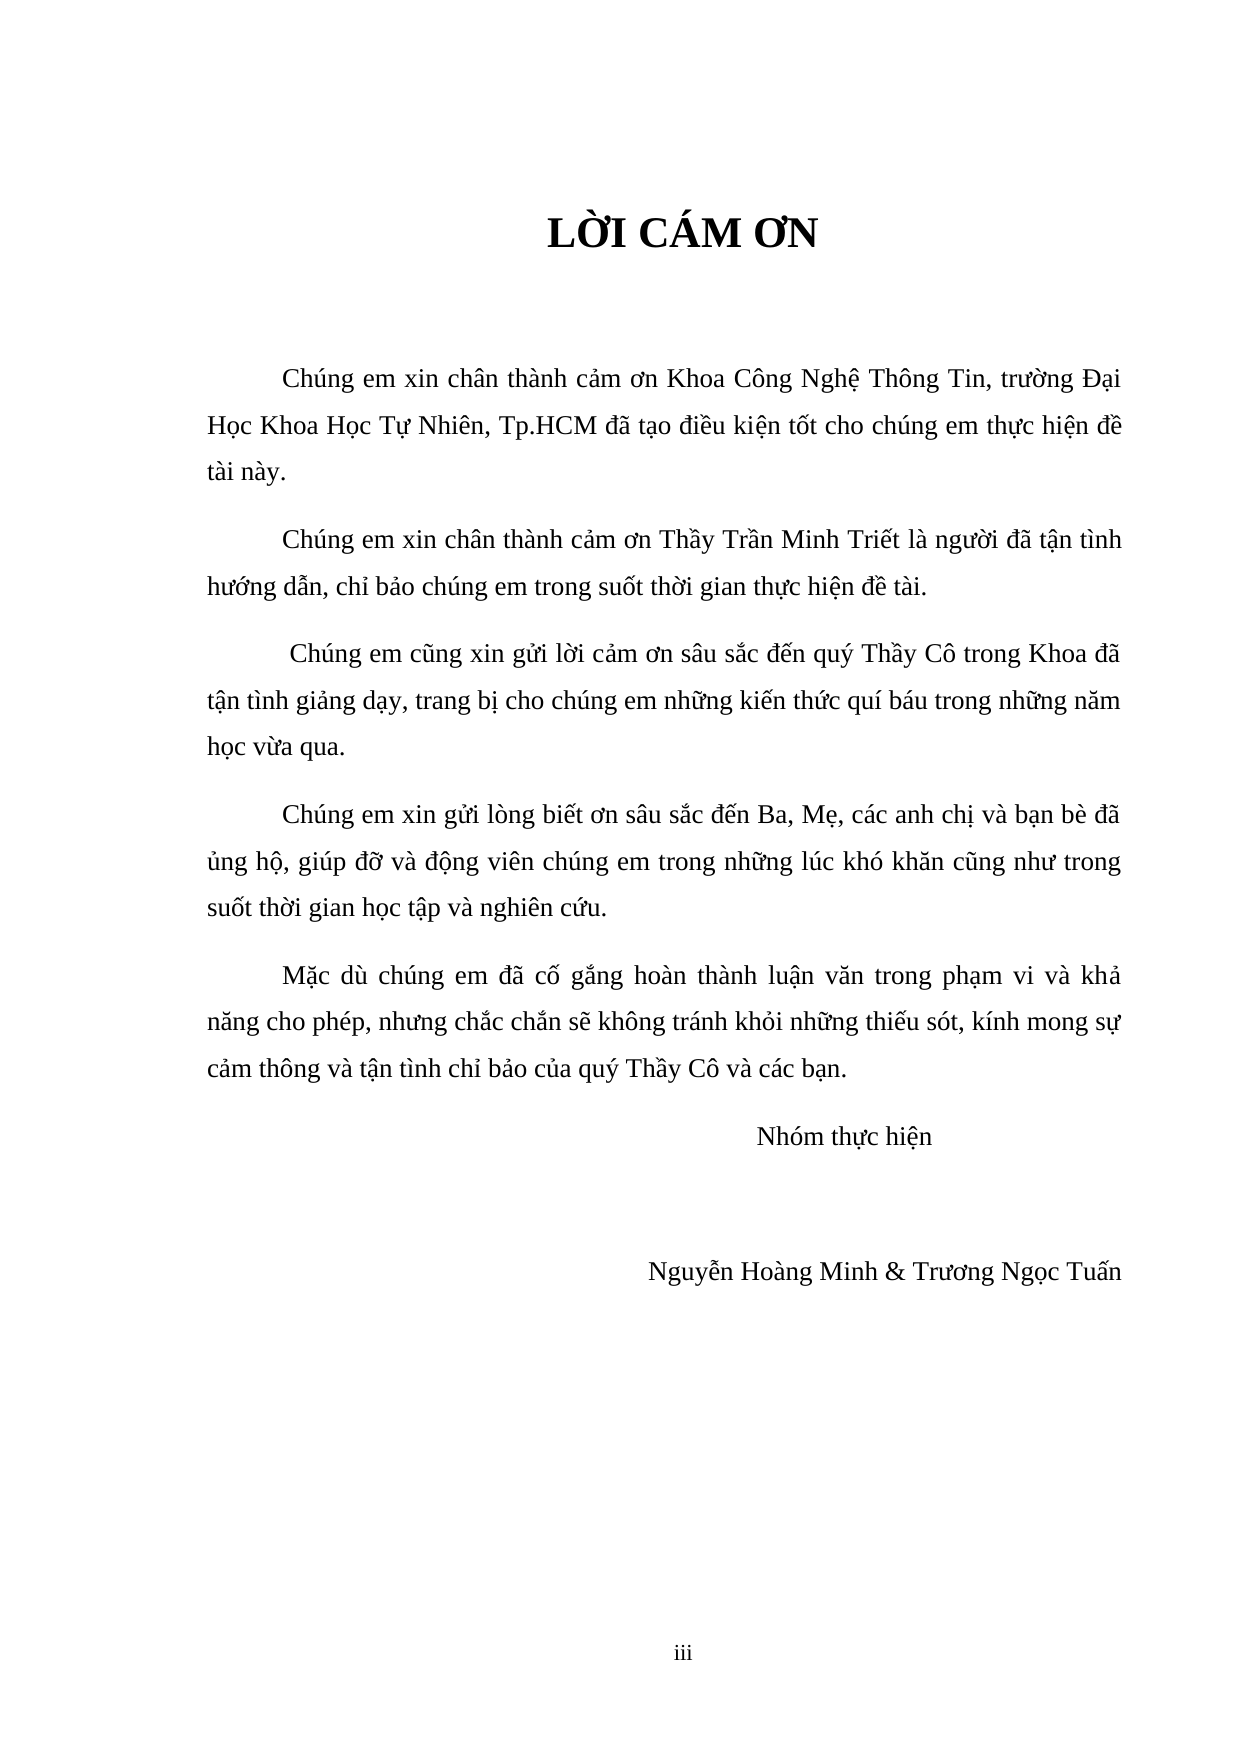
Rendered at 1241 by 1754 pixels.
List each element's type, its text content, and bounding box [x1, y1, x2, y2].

text LỜI CÁM ƠN [207, 207, 1122, 257]
text Chúng em xin gửi lòng biết ơn sâu sắc đến Ba, Mẹ, các anh chị và bạn bè đã ủng hộ, giúp đỡ và động viên chúng em trong những lúc khó khăn cũng như trong suốt thời gian học tập và nghiên cứu. [207, 798, 1122, 922]
text Nhóm thực hiện [207, 1120, 1122, 1151]
text Chúng em xin chân thành cảm ơn Thầy Trần Minh Triết là người đã tận tình hướng dẫn, chỉ bảo chúng em trong suốt thời gian thực hiện đề tài. [207, 523, 1122, 601]
text Mặc dù chúng em đã cố gắng hoàn thành luận văn trong phạm vi và khả năng cho phép, nhưng chắc chắn sẽ không tránh khỏi những thiếu sót, kính mong sự cảm thông và tận tình chỉ bảo của quý Thầy Cô và các bạn. [207, 959, 1122, 1083]
text Chúng em xin chân thành cảm ơn Khoa Công Nghệ Thông Tin, trường Đại Học Khoa Học Tự Nhiên, Tp.HCM đã tạo điều kiện tốt cho chúng em thực hiện đề tài này. [207, 362, 1122, 487]
text Nguyễn Hoàng Minh & Trương Ngọc Tuấn [207, 1255, 1122, 1286]
text Chúng em cũng xin gửi lời cảm ơn sâu sắc đến quý Thầy Cô trong Khoa đã tận tình giảng dạy, trang bị cho chúng em những kiến thức quí báu trong những năm học vừa qua. [207, 637, 1122, 762]
